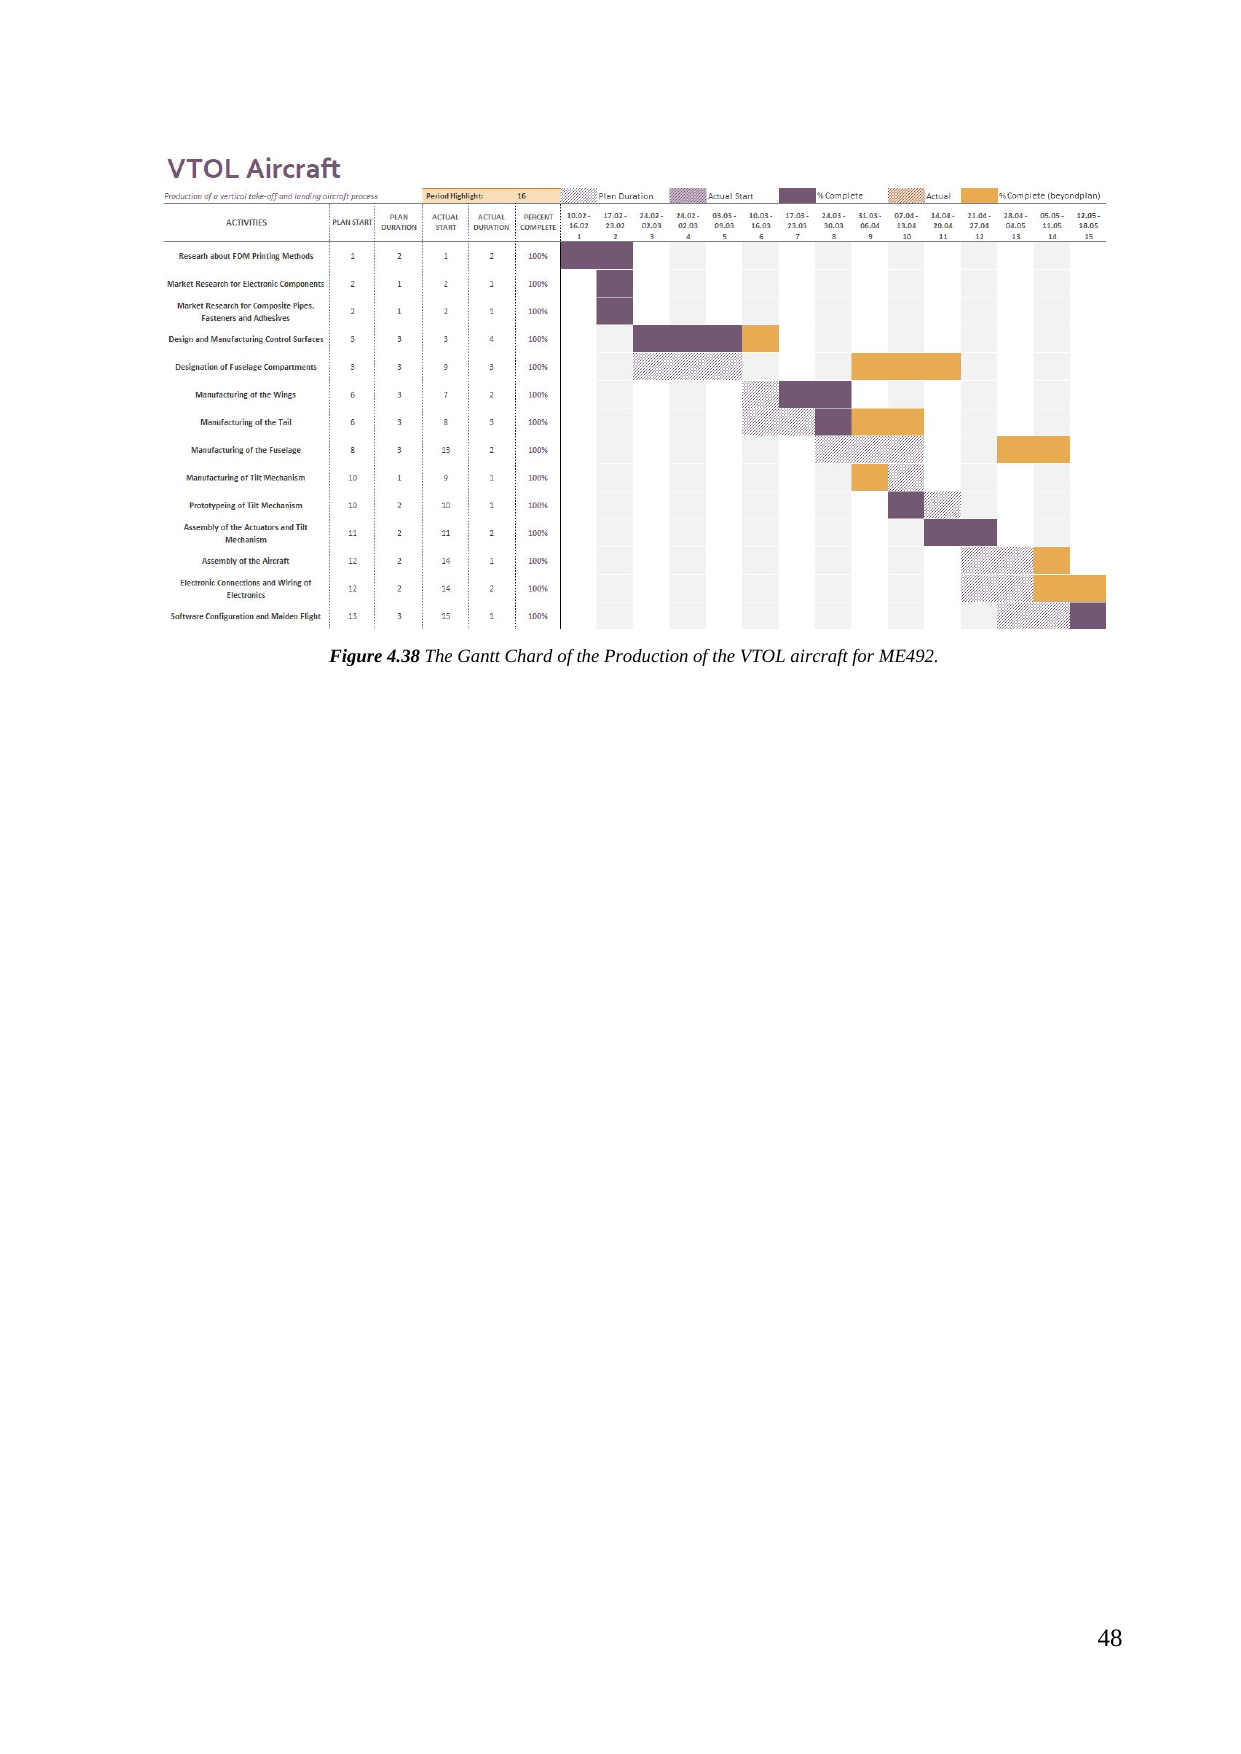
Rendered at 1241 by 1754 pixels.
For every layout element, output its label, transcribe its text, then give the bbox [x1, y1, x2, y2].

picture [163, 147, 1106, 629]
